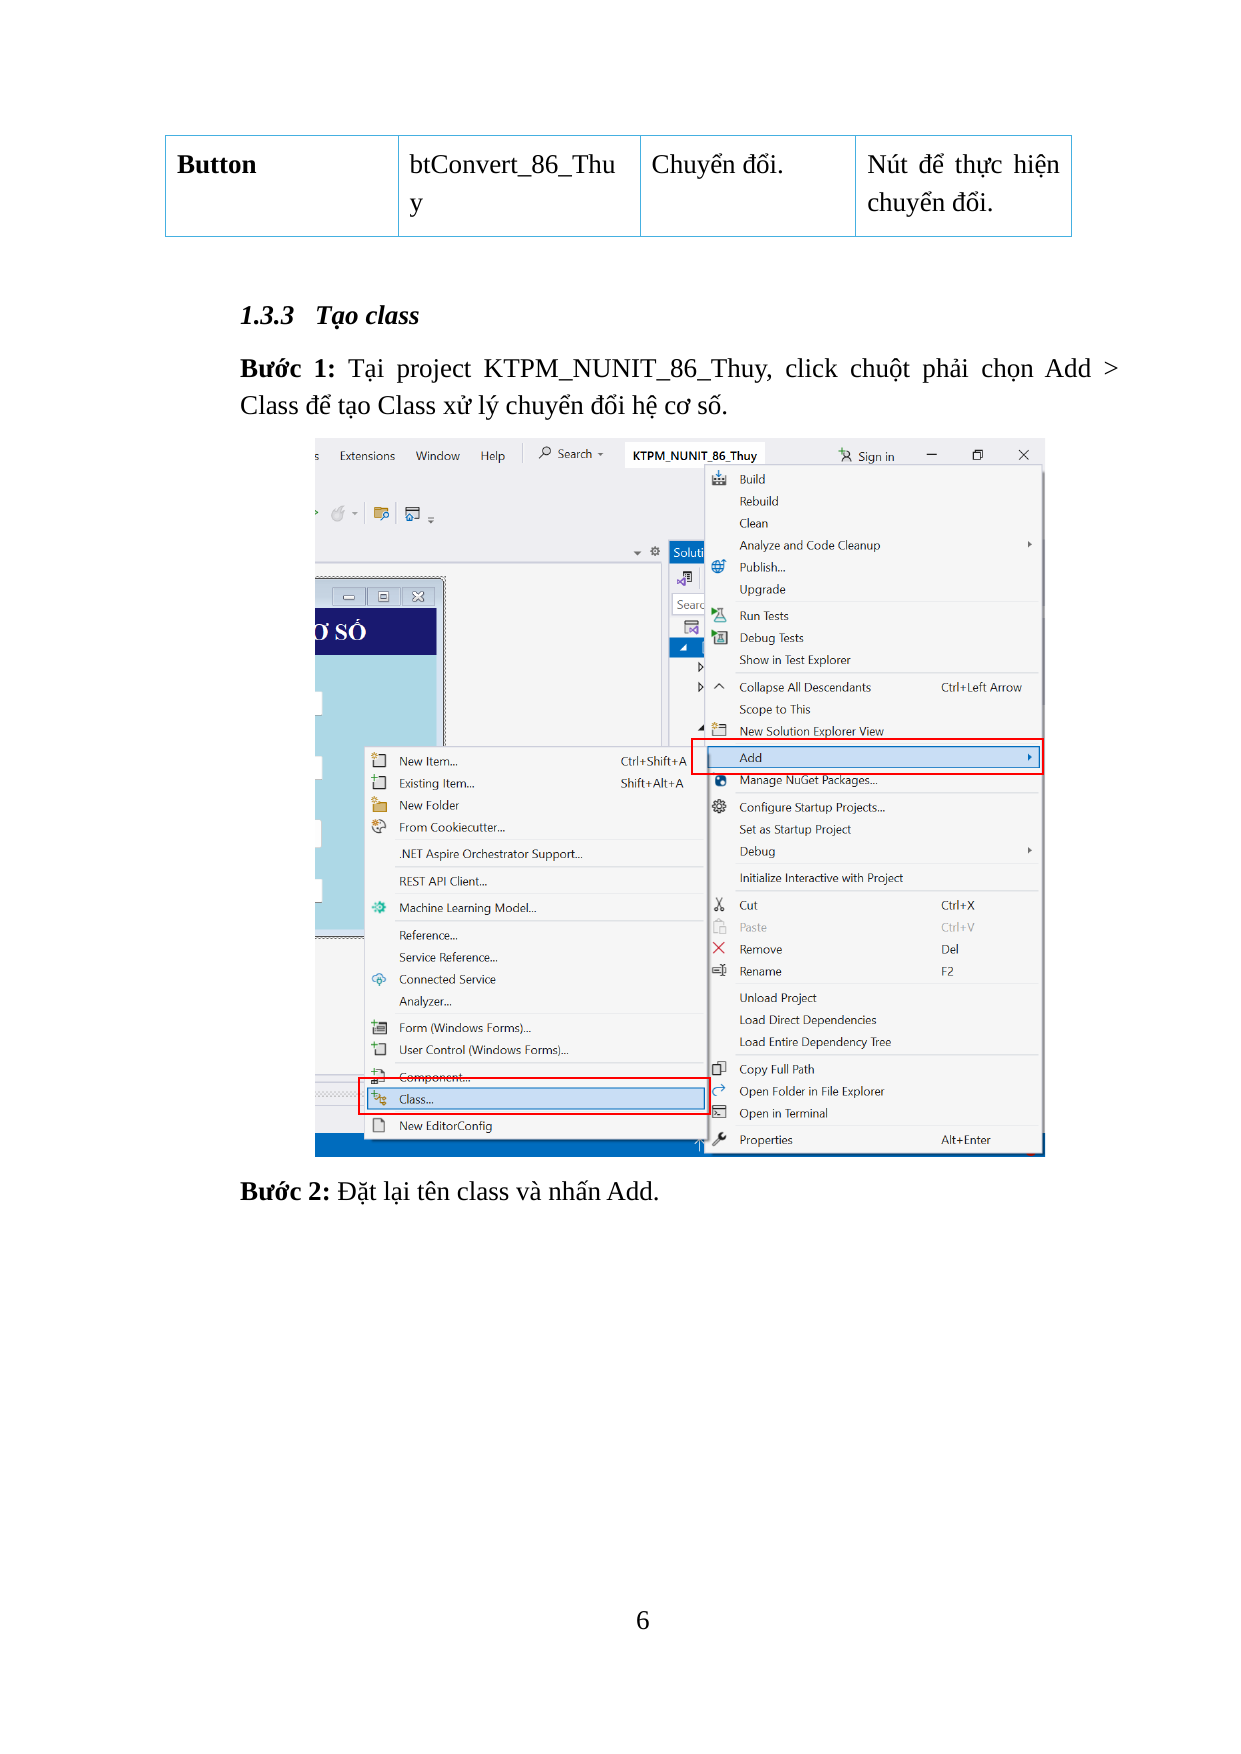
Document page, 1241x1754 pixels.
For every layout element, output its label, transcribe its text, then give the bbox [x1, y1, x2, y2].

table_cell btConvert_86_Thuy [399, 136, 640, 236]
table_cell Chuyển đổi. [641, 136, 855, 236]
text Bước 1: Tại project KTPM_NUNIT_86_Thuy, click chuột phải chọn Add > Class để tạo Class xử lý chuyển đổi hệ cơ số. [240, 352, 1120, 420]
table_cell Nút để thực hiện chuyển đổi. [856, 136, 1071, 236]
table_cell Button [166, 136, 398, 236]
picture [315, 438, 1046, 1157]
text Bước 2: Đặt lại tên class và nhấn Add. [240, 1175, 1120, 1206]
subtitle Tạo class [240, 299, 1120, 330]
